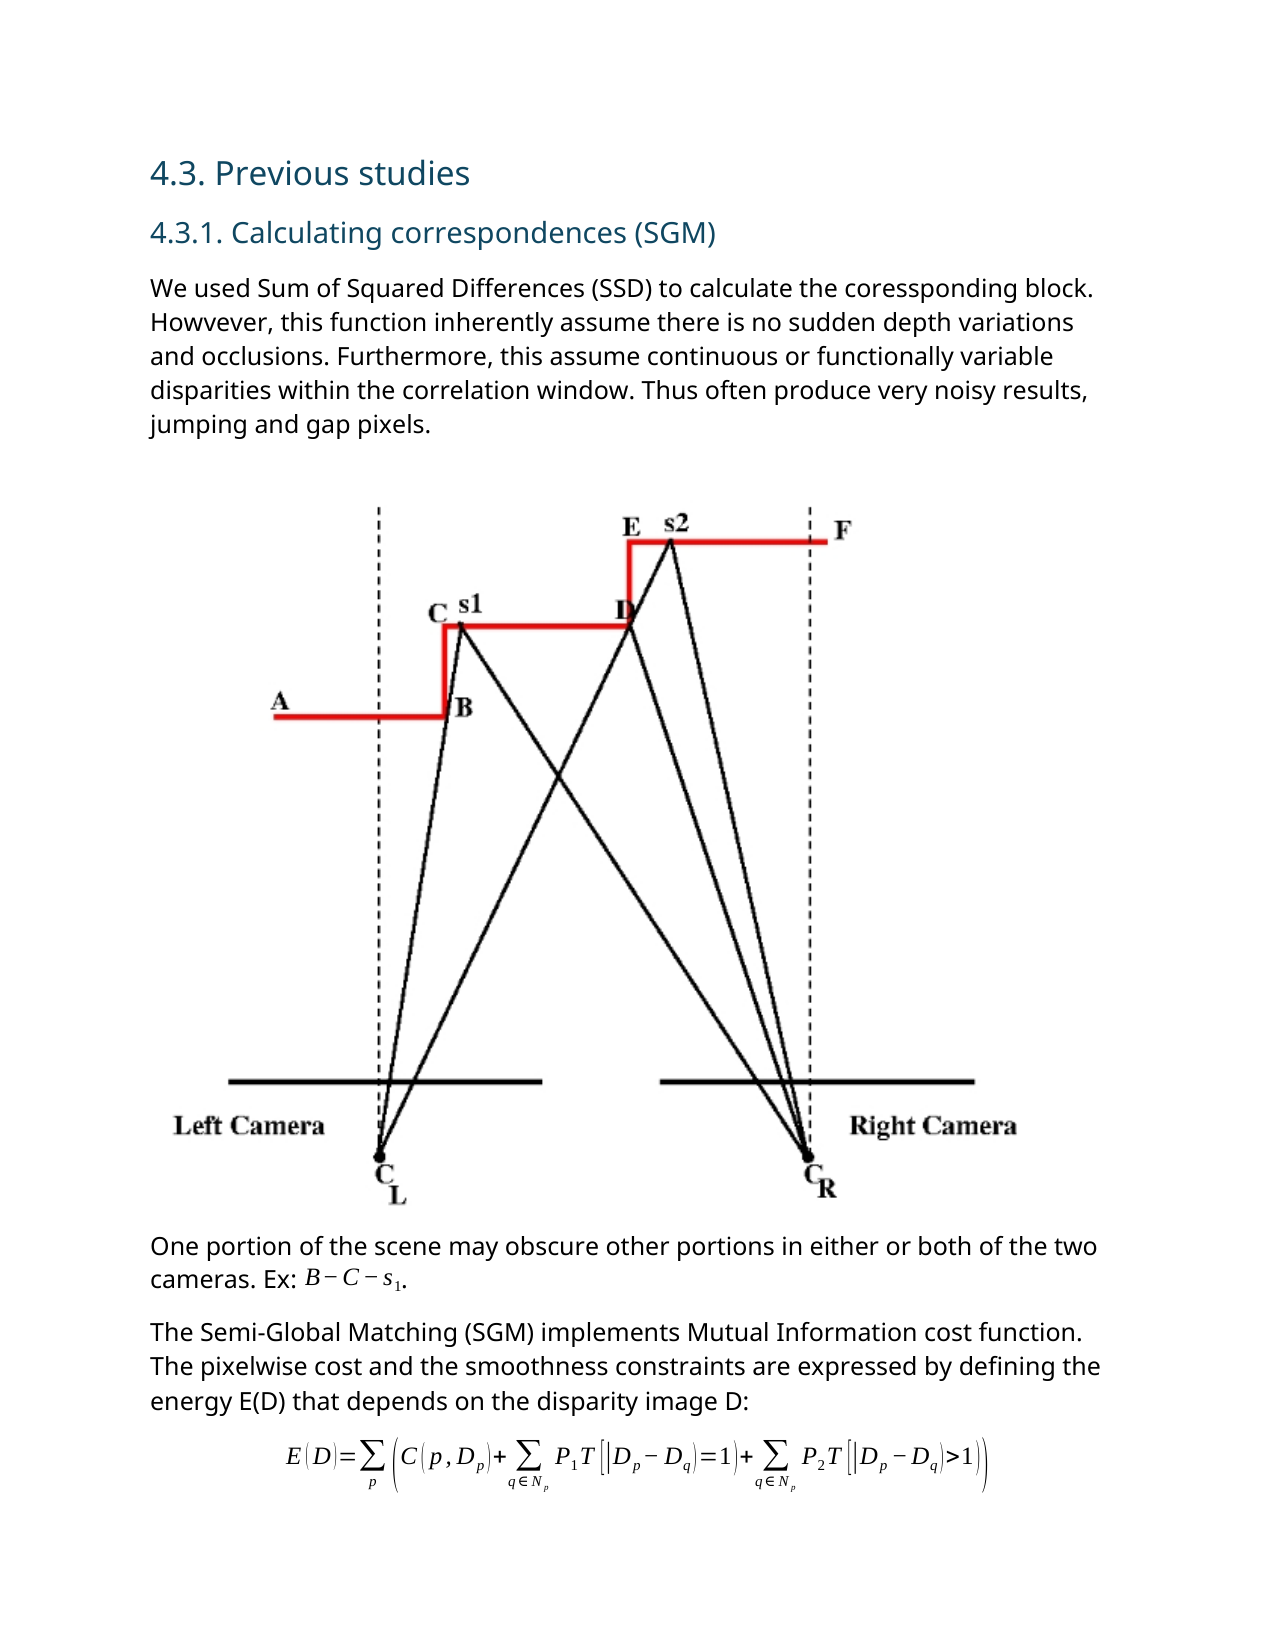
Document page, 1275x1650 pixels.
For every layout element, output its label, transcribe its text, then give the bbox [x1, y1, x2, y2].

text The Semi-Global Matching (SGM) implements Mutual Information cost function. The pixelwise cost and the smoothness constraints are expressed by defining the energy E(D) that depends on the disparity image D: [150, 1315, 1125, 1417]
text We used Sum of Squared Differences (SSD) to calculate the coressponding block. Howvever, this function inherently assume there is no sudden depth variations and occlusions. Furthermore, this assume continuous or functionally variable disparities within the correlation window. Thus often produce very noisy results, jumping and gap pixels. [150, 271, 1125, 441]
text One portion of the scene may obscure other portions in either or both of the two cameras. Ex: . [150, 1228, 1125, 1296]
subtitle 4.3. Previous studies [150, 150, 1125, 195]
picture [168, 459, 1044, 1210]
subtitle 4.3.1. Calculating correspondences (SGM) [150, 212, 1125, 252]
